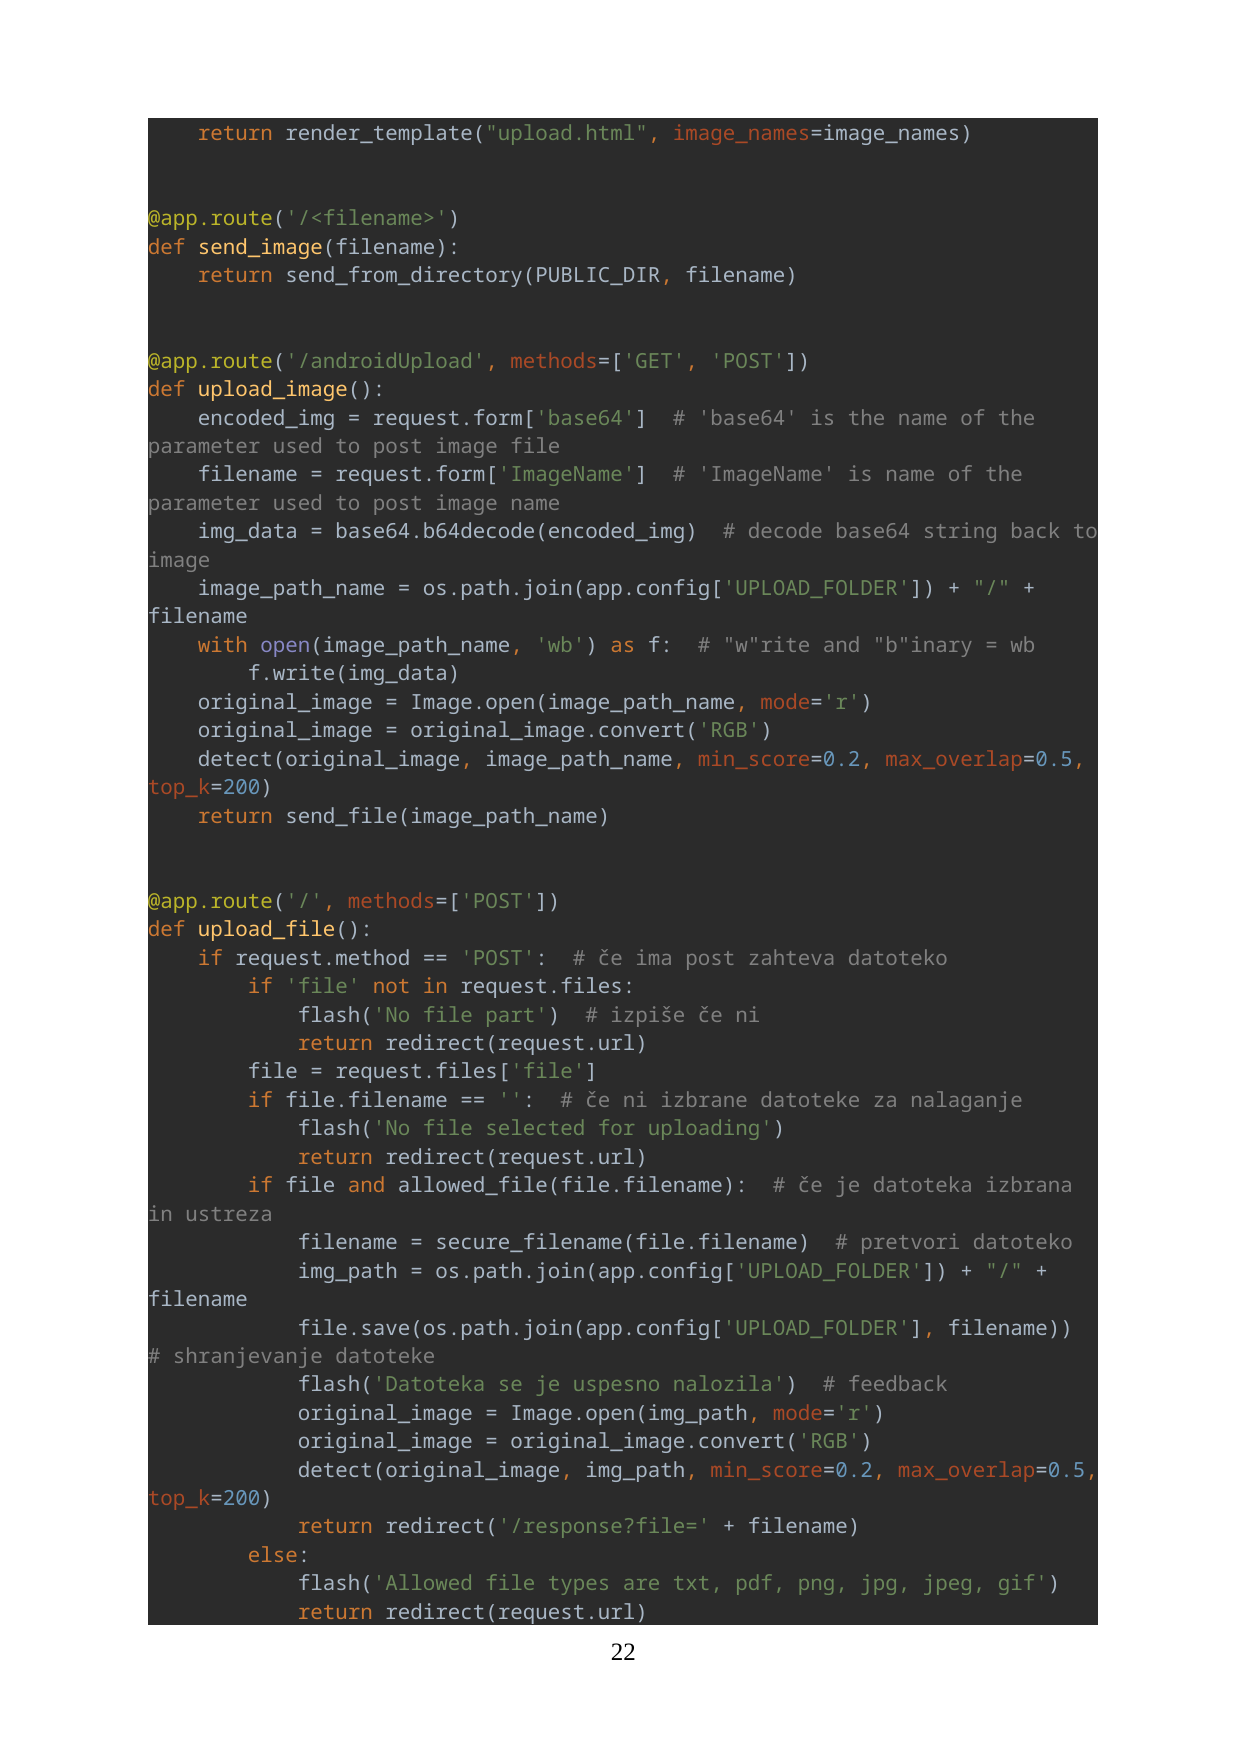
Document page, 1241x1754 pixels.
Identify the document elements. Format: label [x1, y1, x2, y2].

text [148, 118, 1098, 1625]
